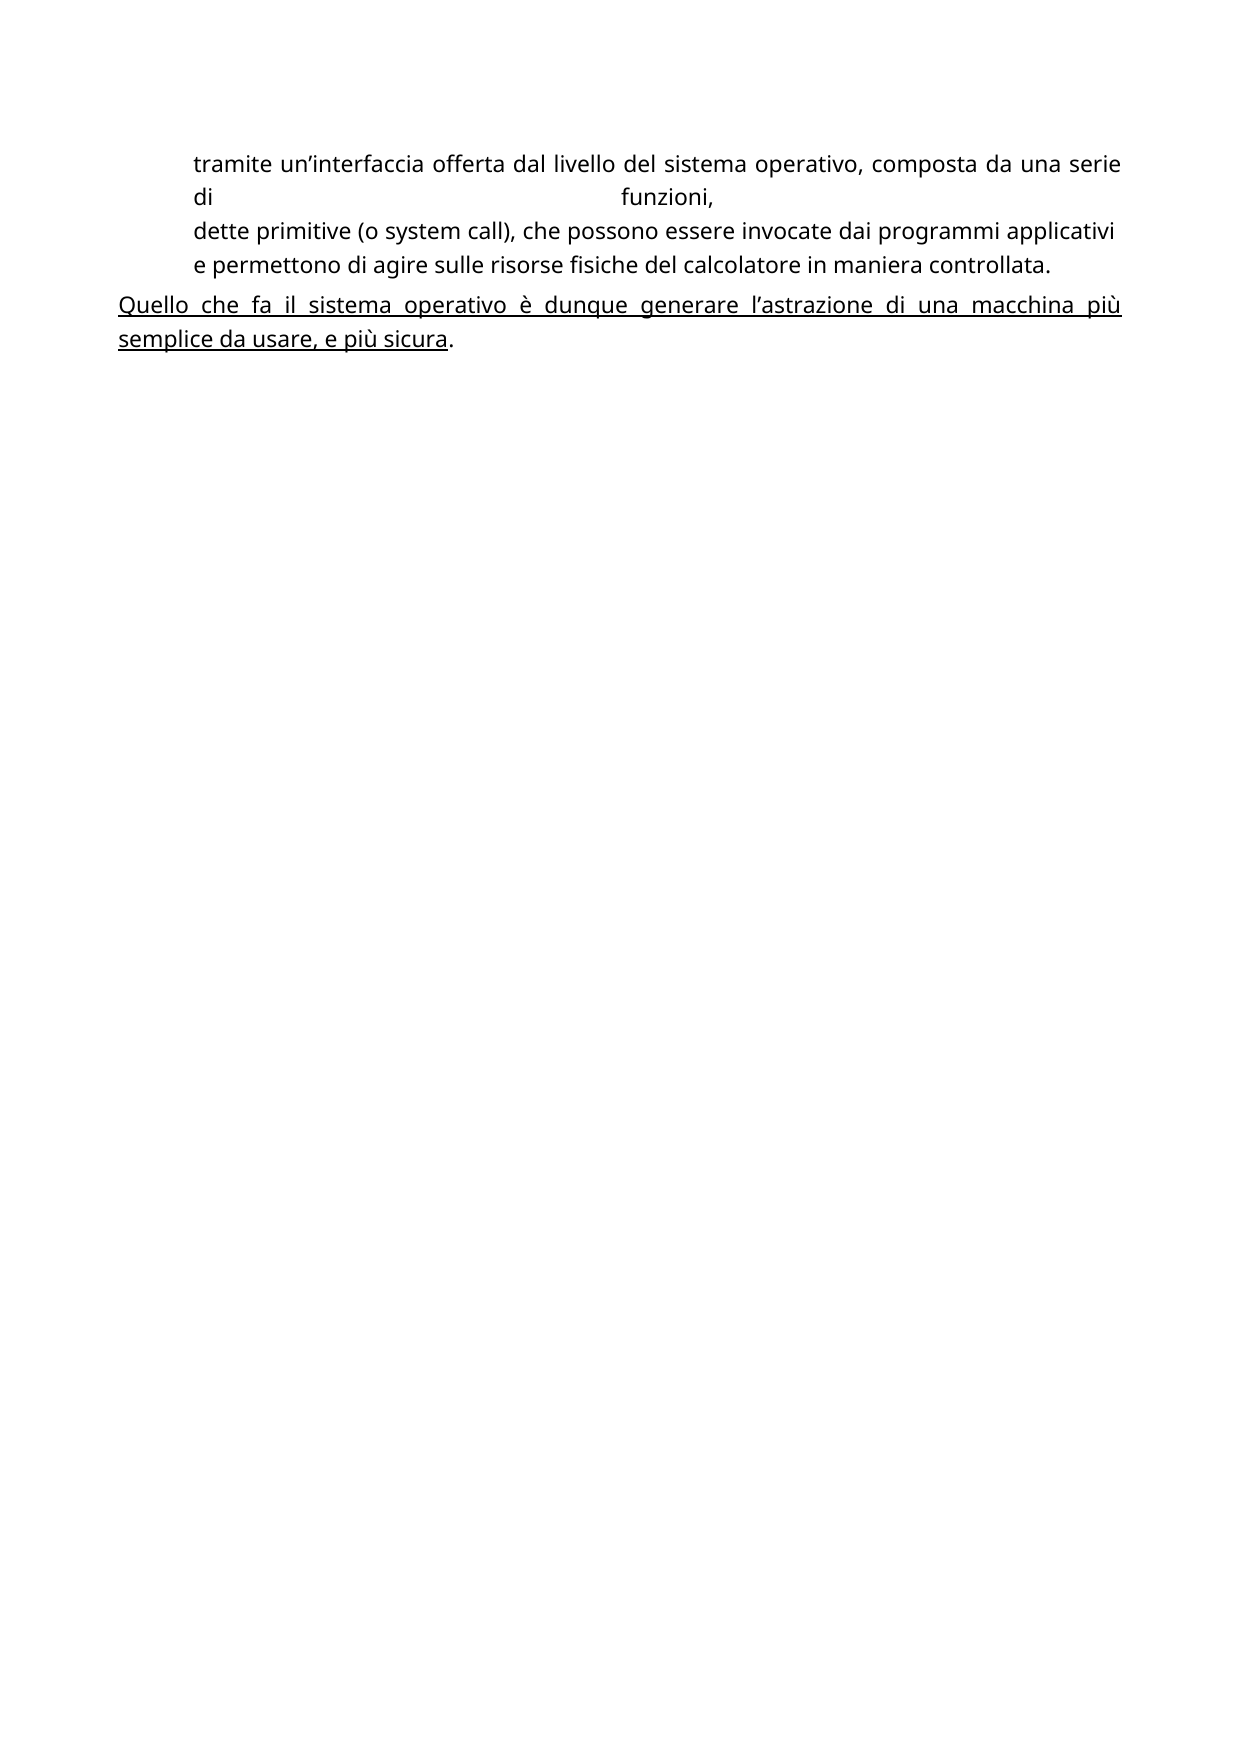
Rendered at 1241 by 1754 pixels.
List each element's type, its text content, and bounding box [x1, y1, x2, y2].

text Quello che fa il sistema operativo è dunque generare l’astrazione di una macchina più semplice da usare, e più sicura. [118, 289, 1122, 315]
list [156, 148, 1122, 280]
text Quello che fa il sistema operativo è dunque generare l’astrazione di una macchina più semplice da usare, e più sicura. [118, 317, 1122, 354]
